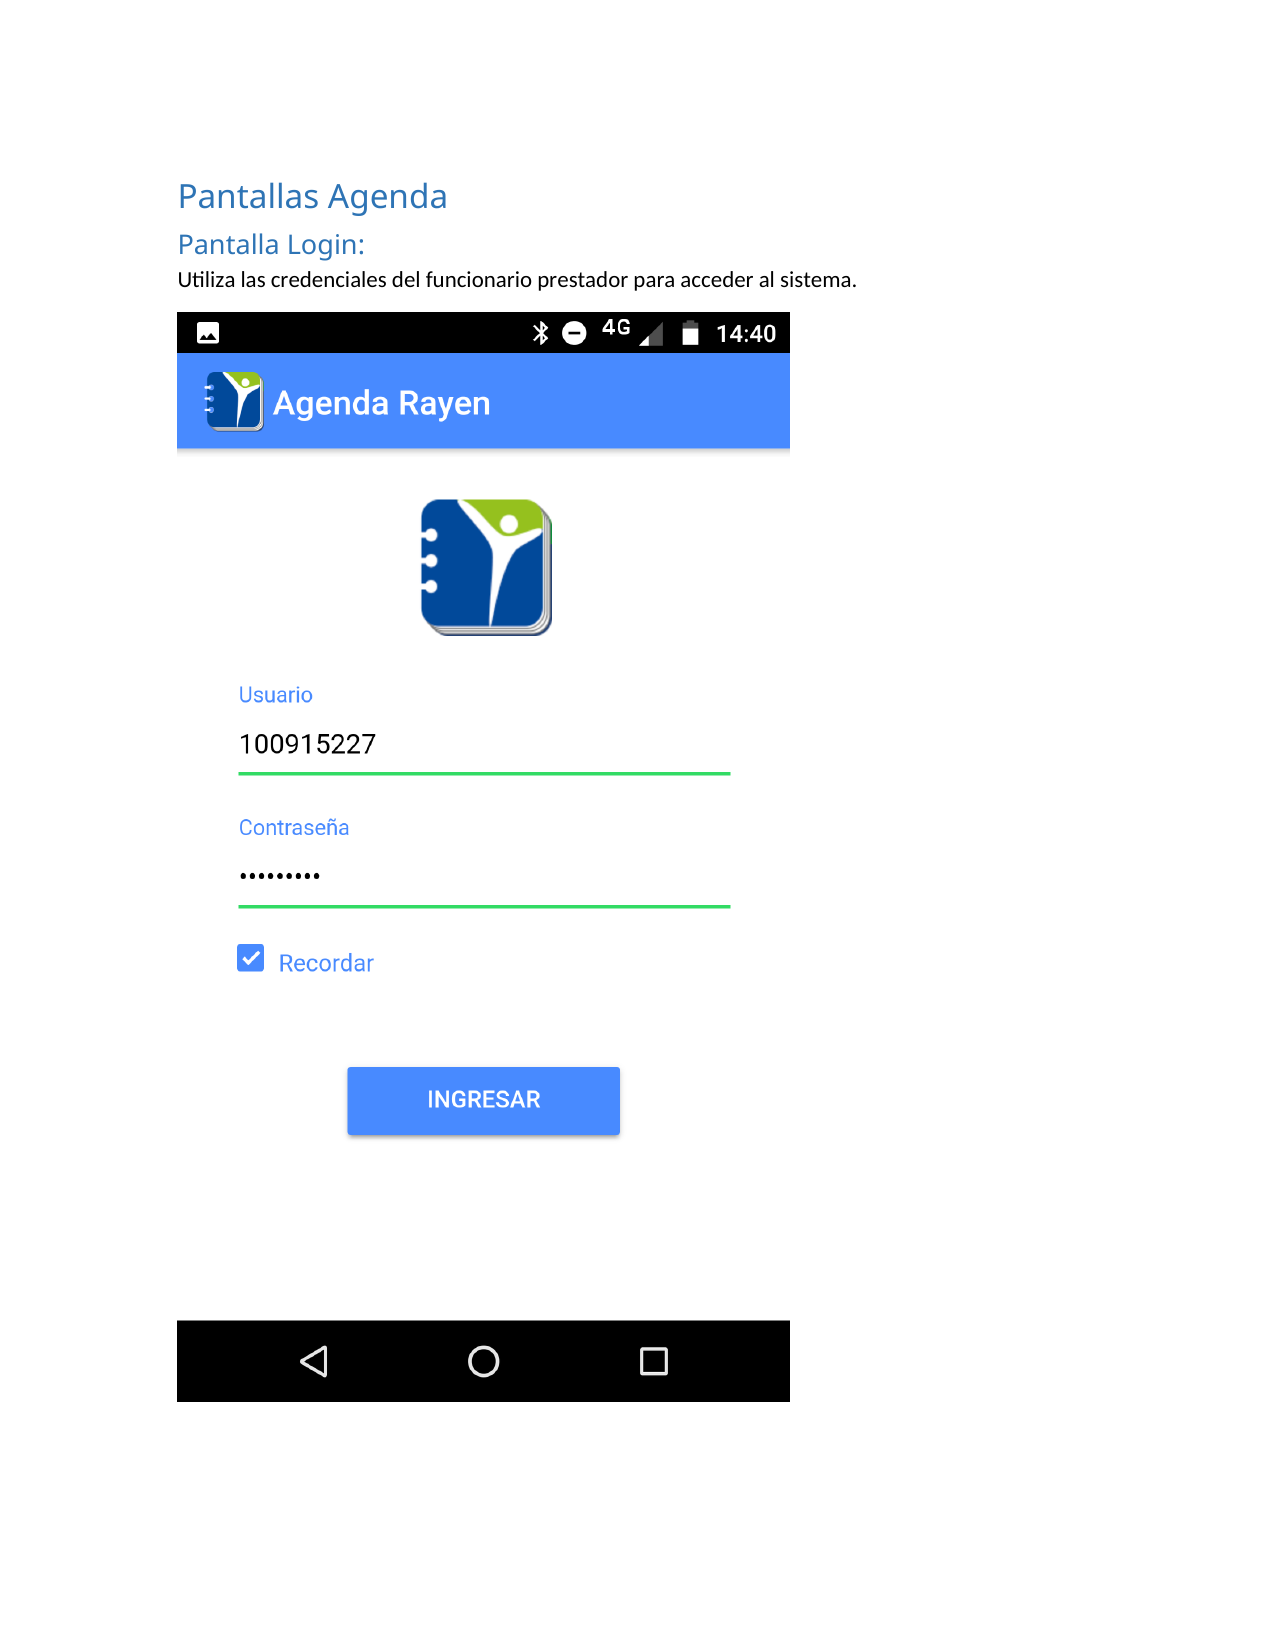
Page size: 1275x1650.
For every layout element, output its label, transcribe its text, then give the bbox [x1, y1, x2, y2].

picture [177, 312, 790, 1402]
subtitle Pantallas Agenda [177, 173, 1098, 218]
text Utiliza las credenciales del funcionario prestador para acceder al sistema. [177, 266, 1098, 293]
subtitle Pantalla Login: [177, 226, 1098, 263]
